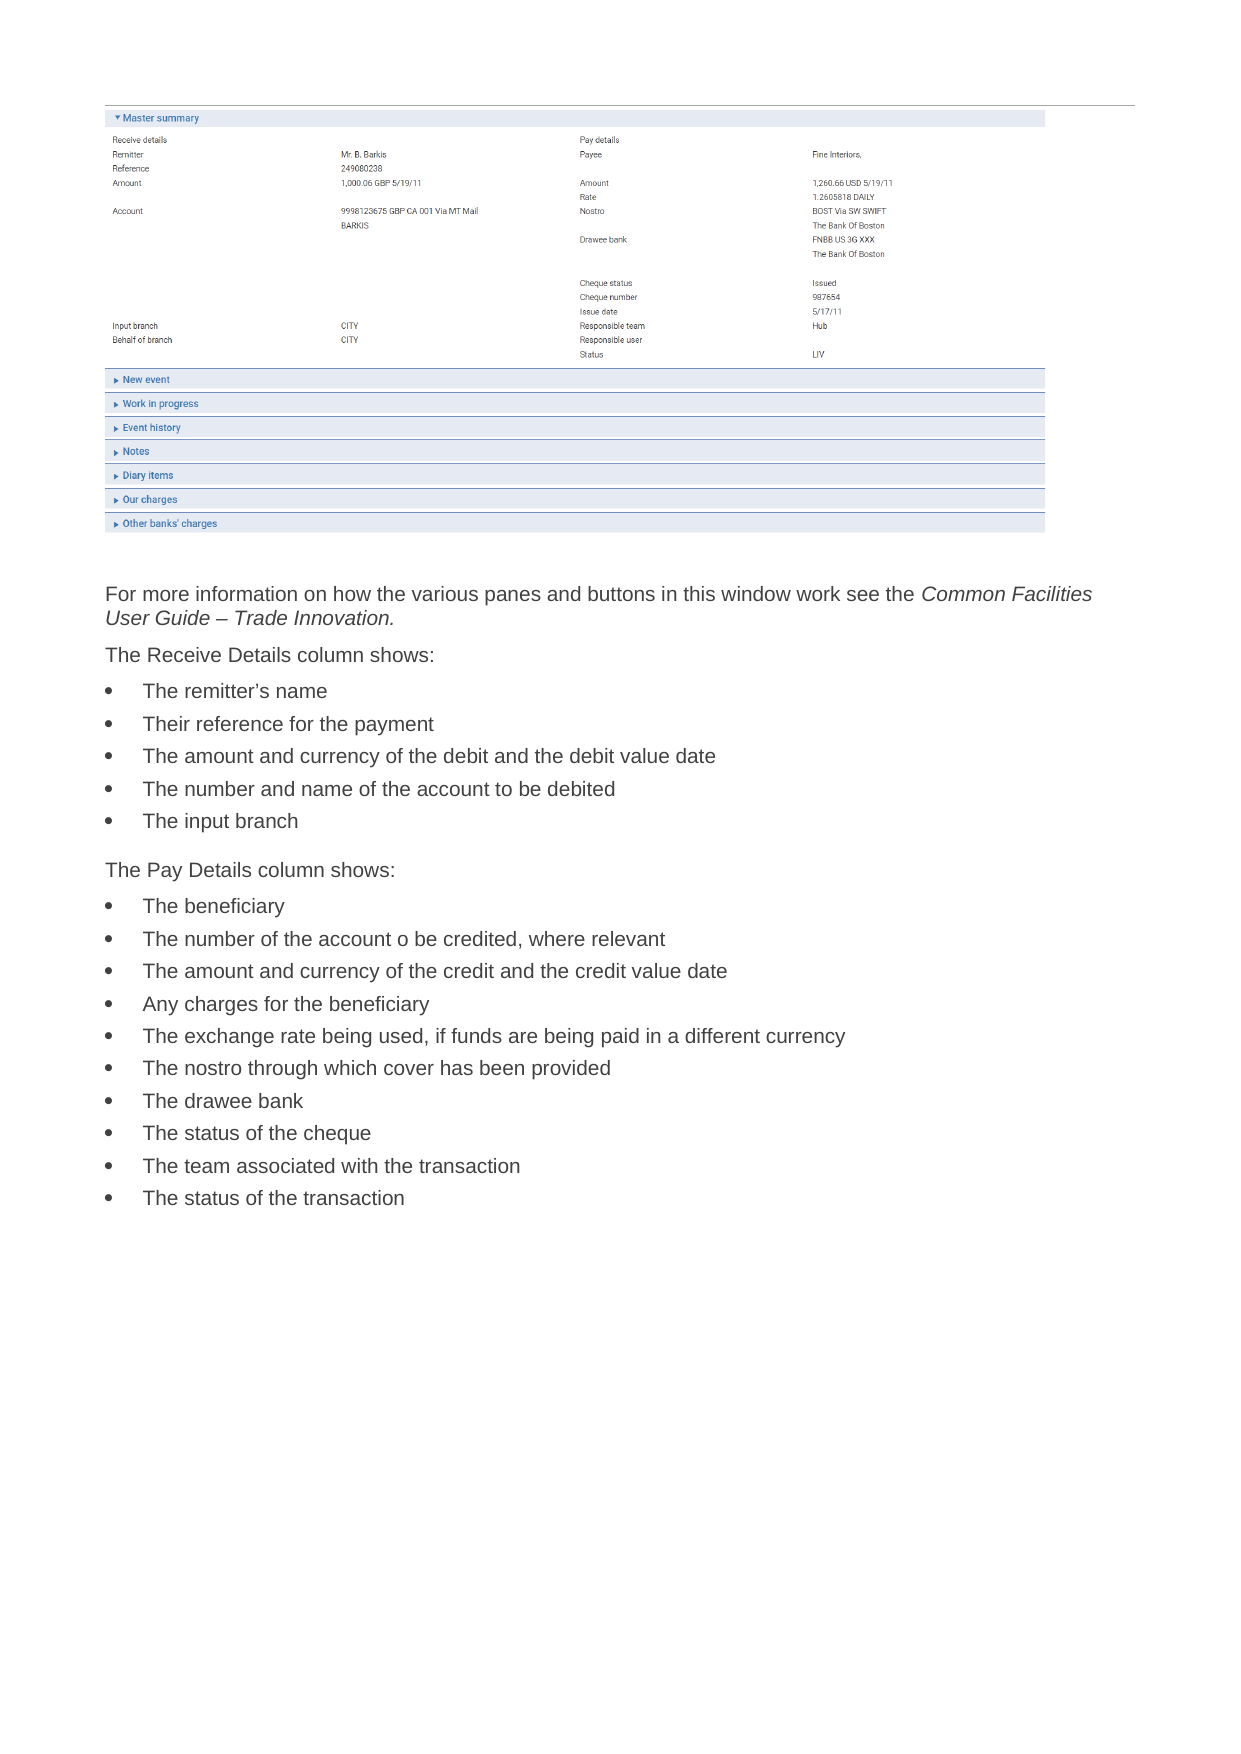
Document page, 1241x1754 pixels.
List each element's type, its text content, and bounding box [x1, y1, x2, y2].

text The input branch [105, 809, 1135, 833]
text The amount and currency of the debit and the debit value date [105, 744, 1135, 768]
text The amount and currency of the credit and the credit value date [105, 959, 1135, 983]
text The status of the transaction [105, 1186, 1135, 1210]
text The beneficiary [105, 894, 1135, 918]
text The exchange rate being used, if funds are being paid in a different currency [105, 1024, 1135, 1048]
picture [105, 110, 1046, 534]
text For more information on how the various panes and buttons in this window work see the Common Facilities User Guide – Trade Innovation. [105, 582, 1135, 630]
text The Pay Details column shows: [105, 858, 1135, 882]
text The status of the cheque [105, 1121, 1135, 1145]
text Any charges for the beneficiary [105, 991, 1135, 1016]
text The drawee bank [105, 1089, 1135, 1113]
text The number and name of the account to be debited [105, 776, 1135, 800]
text The remitter’s name [105, 679, 1135, 703]
text The team associated with the transaction [105, 1153, 1135, 1177]
text Their reference for the payment [105, 712, 1135, 736]
text The Receive Details column shows: [105, 643, 1135, 667]
text The nostro through which cover has been provided [105, 1056, 1135, 1080]
text The number of the account o be credited, where relevant [105, 927, 1135, 951]
